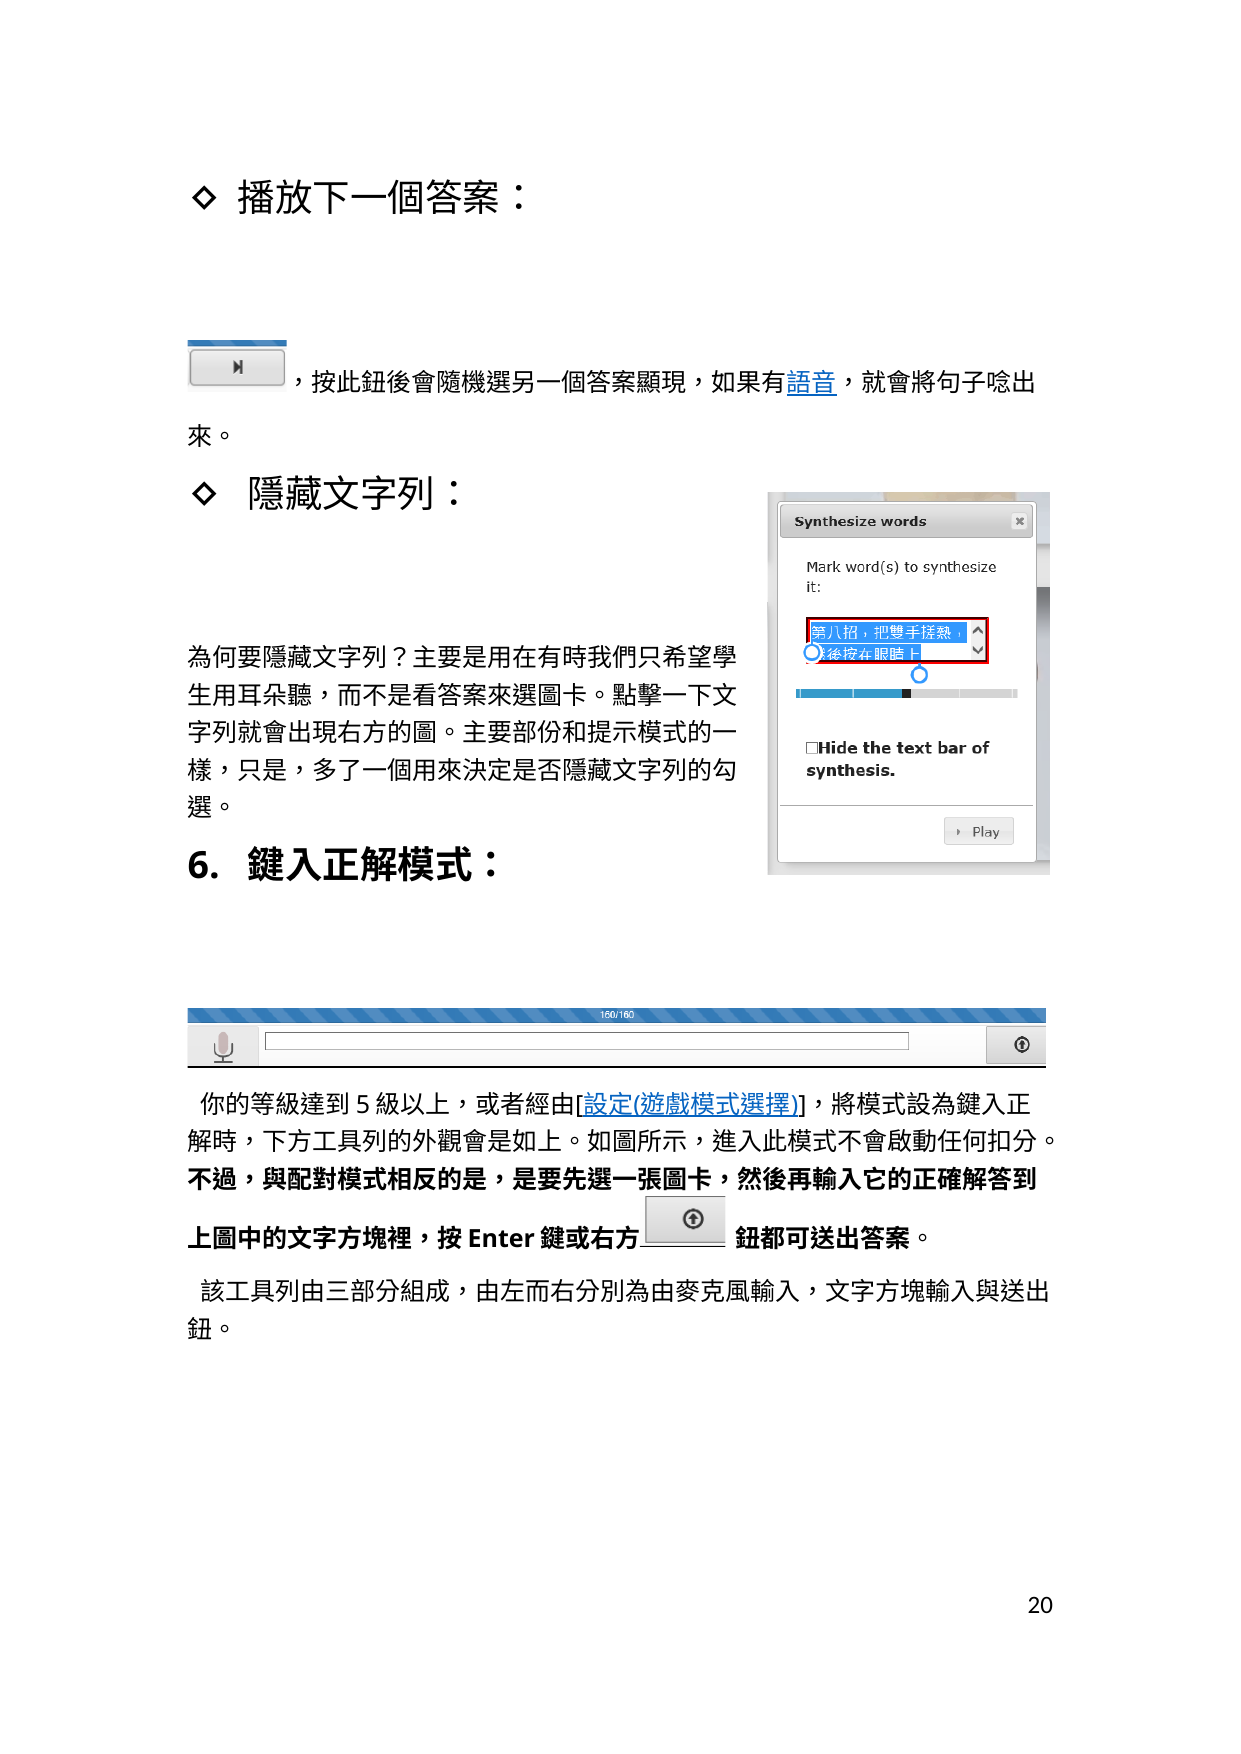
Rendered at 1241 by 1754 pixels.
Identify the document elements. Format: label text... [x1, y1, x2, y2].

picture [767, 492, 1050, 875]
picture [187, 1008, 1052, 1068]
subtitle 播放下一個答案： [187, 157, 1053, 232]
subtitle 隱藏文字列： [187, 453, 1053, 528]
text ，按此鈕後會隨機選另一個答案顯現，如果有語音，就會將句子唸出來。 [187, 341, 1053, 453]
picture [639, 1196, 736, 1247]
text 該工具列由三部分組成，由左而右分別為由麥克風輸入，文字方塊輸入與送出鈕。 [187, 1271, 1053, 1346]
text 你的等級達到5級以上，或者經由[設定(遊戲模式選擇)]，將模式設為鍵入正解時，下方工具列的外觀會是如上。如圖所示，進入此模式不會啟動任何扣分。不過，與配對模式相反的是，是要先選一張圖卡，然後再輸入它的正確解答到上圖中的文字方塊裡，按Enter鍵或右方鈕都可送出答案。 [187, 1084, 1053, 1271]
picture [187, 340, 287, 392]
text 為何要隱藏文字列？主要是用在有時我們只希望學生用耳朵聽，而不是看答案來選圖卡。點擊一下文字列就會出現右方的圖。主要部份和提示模式的一樣，只是，多了一個用來決定是否隱藏文字列的勾選。 [187, 637, 767, 825]
subtitle 鍵入正解模式： [187, 825, 1053, 900]
